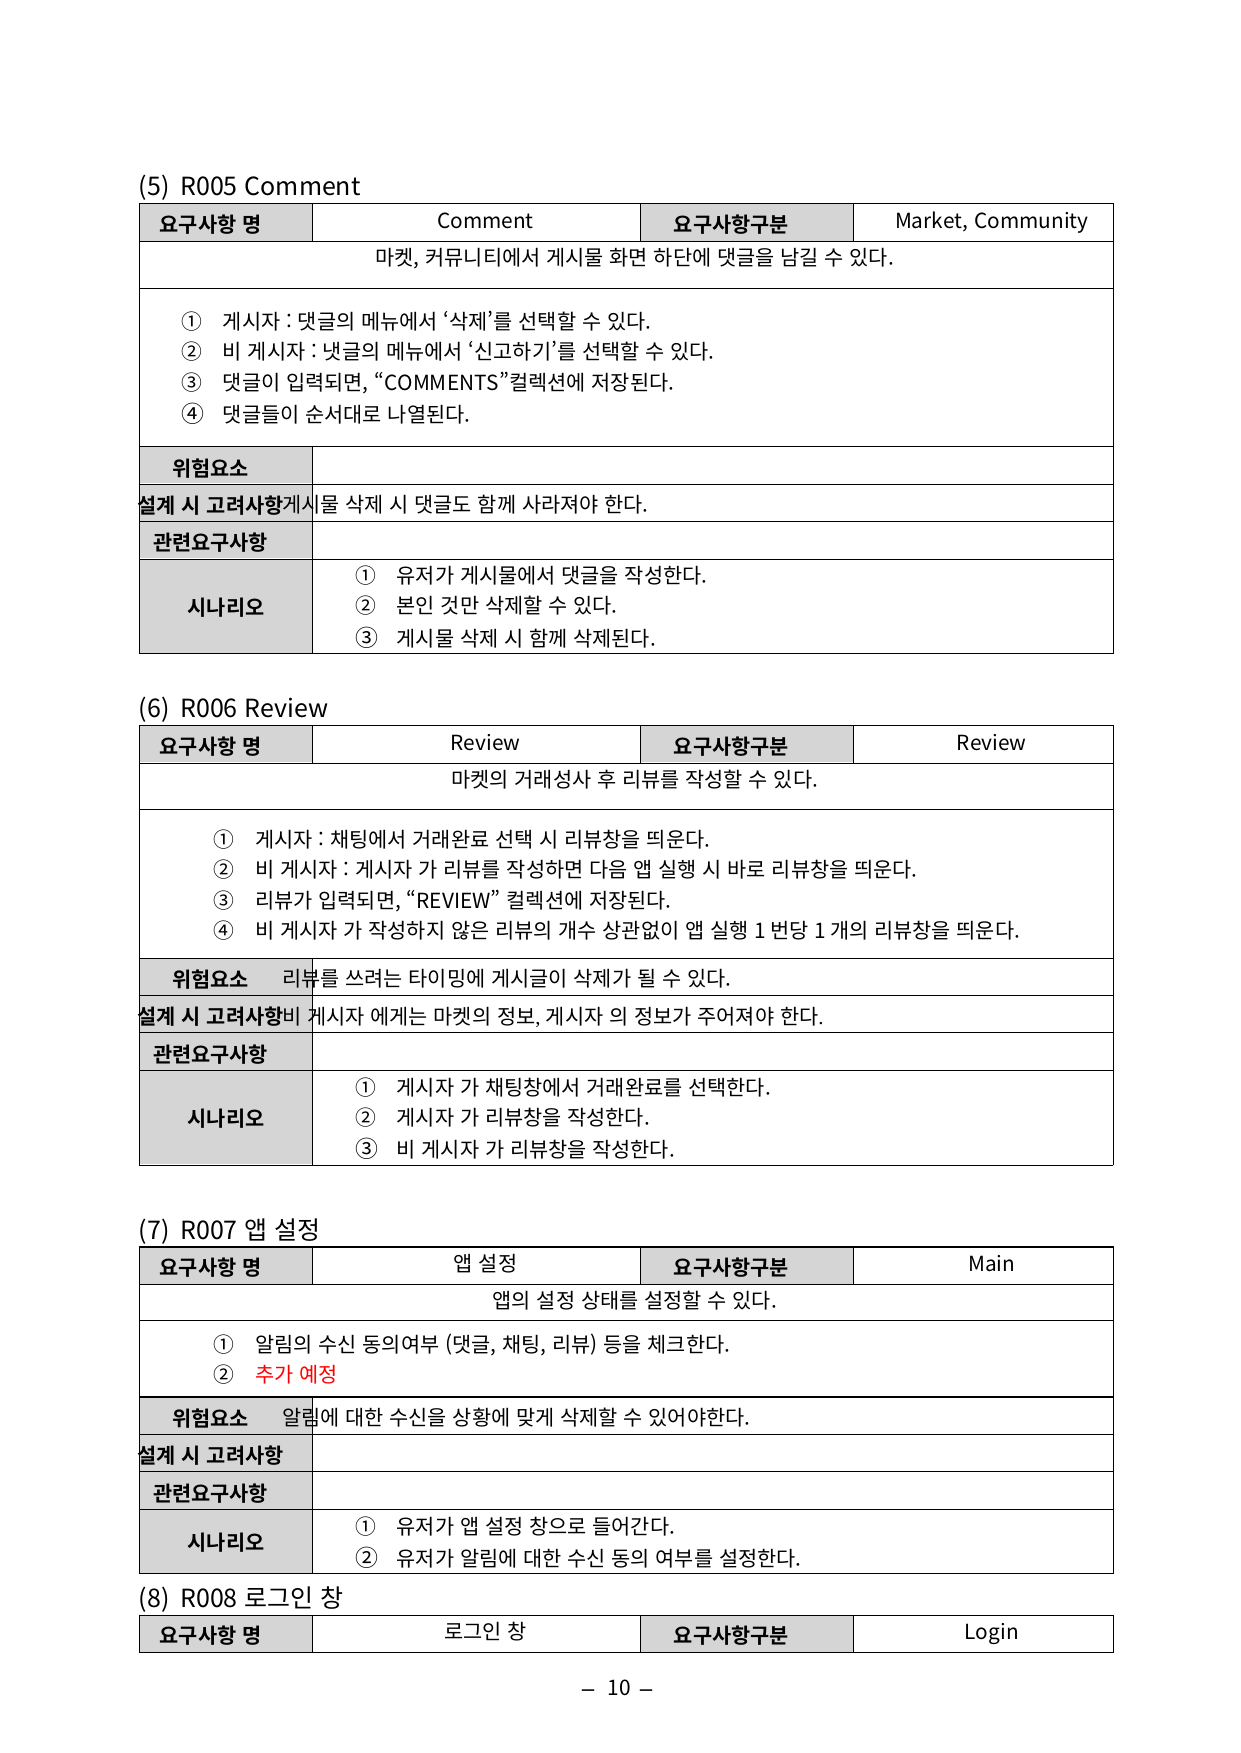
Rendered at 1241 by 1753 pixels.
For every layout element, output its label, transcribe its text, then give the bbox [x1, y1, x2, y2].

table_header Main [854, 1248, 1113, 1284]
table_cell 비 게시자 에게는 마켓의 정보, 게시자 의 정보가 주어져야 한다. [313, 996, 1113, 1032]
table_header 요구사항구분 [641, 1616, 853, 1652]
table_cell 앱의 설정 상태를 설정할 수 있다. [140, 1285, 1113, 1320]
table_cell 시나리오 [140, 1071, 312, 1164]
table_cell 게시자 : 댓글의 메뉴에서 ‘삭제’를 선택할 수 있다. 비 게시자 : 냇글의 메뉴에서 ‘신고하기’를 선택할 수 있다. 댓글이 입력되면, “COMMENTS”컬렉션에 저장된다. 댓글들이 순서대로 나열된다. [140, 289, 1113, 446]
table_cell 관련요구사항 [140, 522, 312, 558]
table_header 로그인 창 [313, 1616, 640, 1652]
table_cell 설계 시 고려사항 [140, 1435, 312, 1471]
table_cell [313, 1472, 1113, 1509]
table_header Login [854, 1616, 1113, 1652]
table_cell 유저가 앱 설정 창으로 들어간다. 유저가 알림에 대한 수신 동의 여부를 설정한다. [313, 1510, 1113, 1573]
table_header 요구사항구분 [641, 204, 853, 241]
table_header 앱 설정 [313, 1248, 640, 1284]
table_cell 알림에 대한 수신을 상황에 맞게 삭제할 수 있어야한다. [313, 1398, 1113, 1434]
table_header Review [313, 726, 640, 762]
table_cell 마켓, 커뮤니티에서 게시물 화면 하단에 댓글을 남길 수 있다. [140, 242, 1113, 287]
table_cell [313, 522, 1113, 558]
list R007 앱 설정 [138, 1210, 1153, 1246]
table_cell 게시자 가 채팅창에서 거래완료를 선택한다. 게시자 가 리뷰창을 작성한다. 비 게시자 가 리뷰창을 작성한다. [313, 1071, 1113, 1164]
table_header 요구사항 명 [140, 726, 312, 762]
table_cell 마켓의 거래성사 후 리뷰를 작성할 수 있다. [140, 764, 1113, 809]
table_cell 시나리오 [140, 560, 312, 653]
table_cell 게시물 삭제 시 댓글도 함께 사라져야 한다. [313, 485, 1113, 521]
table_header 요구사항 명 [140, 1616, 312, 1652]
list R005 Comment [138, 167, 1153, 203]
table_cell 알림의 수신 동의여부 (댓글, 채팅, 리뷰) 등을 체크한다. 추가 예정 [140, 1321, 1113, 1396]
table_header 요구사항 명 [140, 1248, 312, 1284]
table_cell 위험요소 [140, 447, 312, 483]
table_header 요구사항 명 [140, 204, 312, 241]
table_header Review [854, 726, 1113, 762]
table_cell 위험요소 [140, 1398, 312, 1434]
table_cell [313, 1033, 1113, 1070]
table_cell [313, 447, 1113, 483]
table_header 요구사항구분 [641, 726, 853, 762]
table_cell 게시자 : 채팅에서 거래완료 선택 시 리뷰창을 띄운다. 비 게시자 : 게시자 가 리뷰를 작성하면 다음 앱 실행 시 바로 리뷰창을 띄운다. 리뷰가 입력되면, “REVIEW” 컬렉션에 저장된다. 비 게시자 가 작성하지 않은 리뷰의 개수 상관없이 앱 실행 1번당 1개의 리뷰창을 띄운다. [140, 810, 1113, 957]
table_cell 유저가 게시물에서 댓글을 작성한다. 본인 것만 삭제할 수 있다. 게시물 삭제 시 함께 삭제된다. [313, 560, 1113, 653]
table_cell 위험요소 [140, 959, 312, 995]
table_cell 시나리오 [140, 1510, 312, 1573]
table_cell 관련요구사항 [140, 1033, 312, 1070]
table_header 요구사항구분 [641, 1248, 853, 1284]
table_cell 리뷰를 쓰려는 타이밍에 게시글이 삭제가 될 수 있다. [313, 959, 1113, 995]
table_header Comment [313, 204, 640, 241]
list R008 로그인 창 [138, 1578, 1153, 1614]
table_cell [313, 1435, 1113, 1471]
list R006 Review [138, 689, 1153, 725]
table_cell 설계 시 고려사항 [140, 485, 312, 521]
table_cell 관련요구사항 [140, 1472, 312, 1509]
table_cell 설계 시 고려사항 [140, 996, 312, 1032]
table_header Market, Community [854, 204, 1113, 241]
